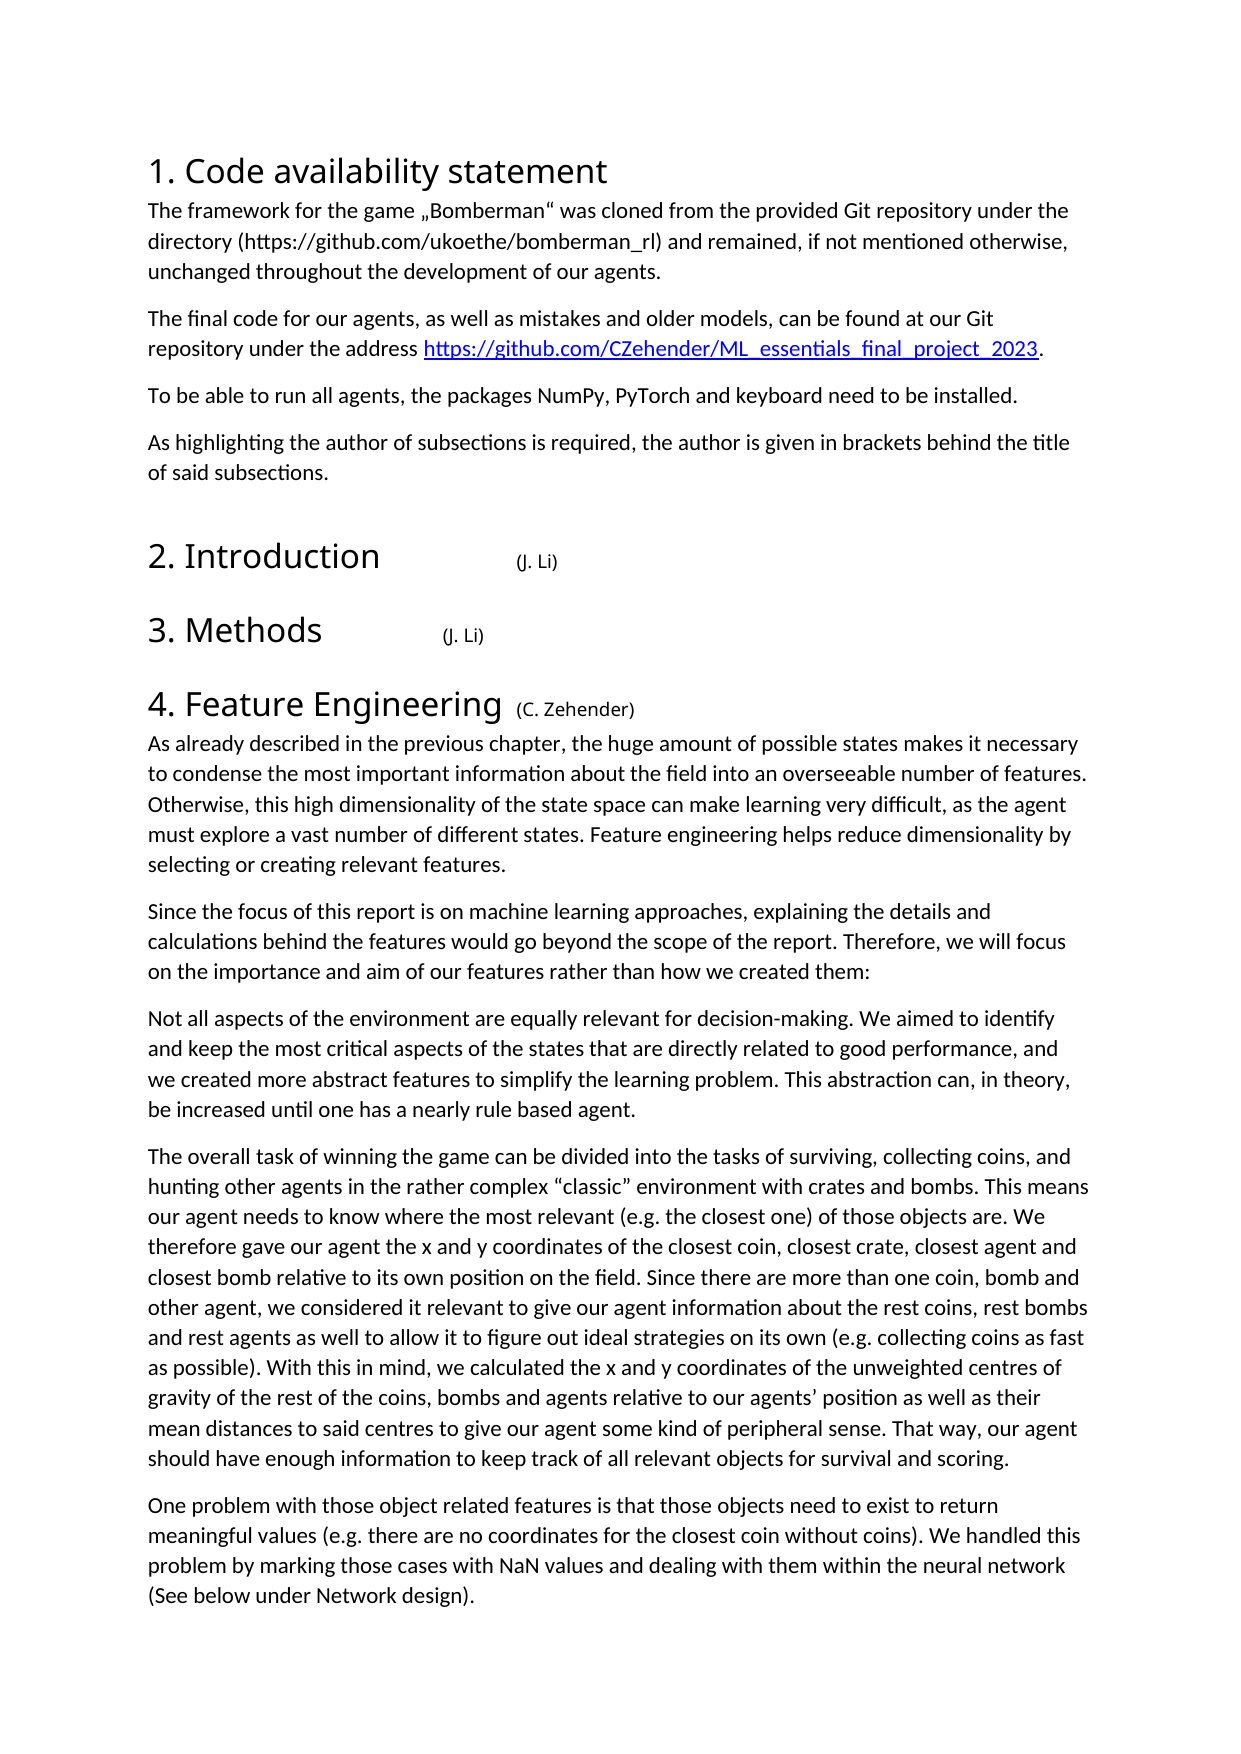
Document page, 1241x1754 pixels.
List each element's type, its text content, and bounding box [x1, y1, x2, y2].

text To be able to run all agents, the packages NumPy, PyTorch and keyboard need to be installed. [148, 381, 1093, 409]
text As already described in the previous chapter, the huge amount of possible states makes it necessary to condense the most important information about the field into an overseeable number of features. Otherwise, this high dimensionality of the state space can make learning very difficult, as the agent must explore a vast number of different states. Feature engineering helps reduce dimensionality by selecting or creating relevant features. [148, 729, 1093, 878]
text The overall task of winning the game can be divided into the tasks of surviving, collecting coins, and hunting other agents in the rather complex “classic” environment with crates and bombs. This means our agent needs to know where the most relevant (e.g. the closest one) of those objects are. We therefore gave our agent the x and y coordinates of the closest coin, closest crate, closest agent and closest bomb relative to its own position on the field. Since there are more than one coin, bomb and other agent, we considered it relevant to give our agent information about the rest coins, rest bombs and rest agents as well to allow it to figure out ideal strategies on its own (e.g. collecting coins as fast as possible). With this in mind, we calculated the x and y coordinates of the unweighted centres of gravity of the rest of the coins, bombs and agents relative to our agents’ position as well as their mean distances to said centres to give our agent some kind of peripheral sense. That way, our agent should have enough information to keep track of all relevant objects for survival and scoring. [148, 1142, 1093, 1472]
text Since the focus of this report is on machine learning approaches, explaining the details and calculations behind the features would go beyond the scope of the report. Therefore, we will focus on the importance and aim of our features rather than how we created them: [148, 897, 1093, 986]
subtitle 3. Methods (J. Li) [148, 606, 1093, 652]
text As highlighting the author of subsections is required, the author is given in brackets behind the title of said subsections. [148, 428, 1093, 486]
text The framework for the game „Bomberman“ was cloned from the provided Git repository under the directory (https://github.com/ukoethe/bomberman_rl) and remained, if not mentioned otherwise, unchanged throughout the development of our agents. [148, 197, 1093, 285]
text One problem with those object related features is that those objects need to exist to return meaningful values (e.g. there are no coordinates for the closest coin without coins). We handled this problem by marking those cases with NaN values and dealing with them within the neural network (See below under Network design). [148, 1491, 1093, 1609]
text The final code for our agents, as well as mistakes and older models, can be found at our Git repository under the address https://github.com/CZehender/ML_essentials_final_project_2023. [148, 304, 1093, 362]
subtitle 4. Feature Engineering (C. Zehender) [148, 680, 1093, 726]
subtitle 1. Code availability statement [148, 148, 1093, 193]
subtitle 2. Introduction (J. Li) [148, 532, 1093, 578]
text Not all aspects of the environment are equally relevant for decision-making. We aimed to identify and keep the most critical aspects of the states that are directly related to good performance, and we created more abstract features to simplify the learning problem. This abstraction can, in theory, be increased until one has a nearly rule based agent. [148, 1004, 1093, 1123]
